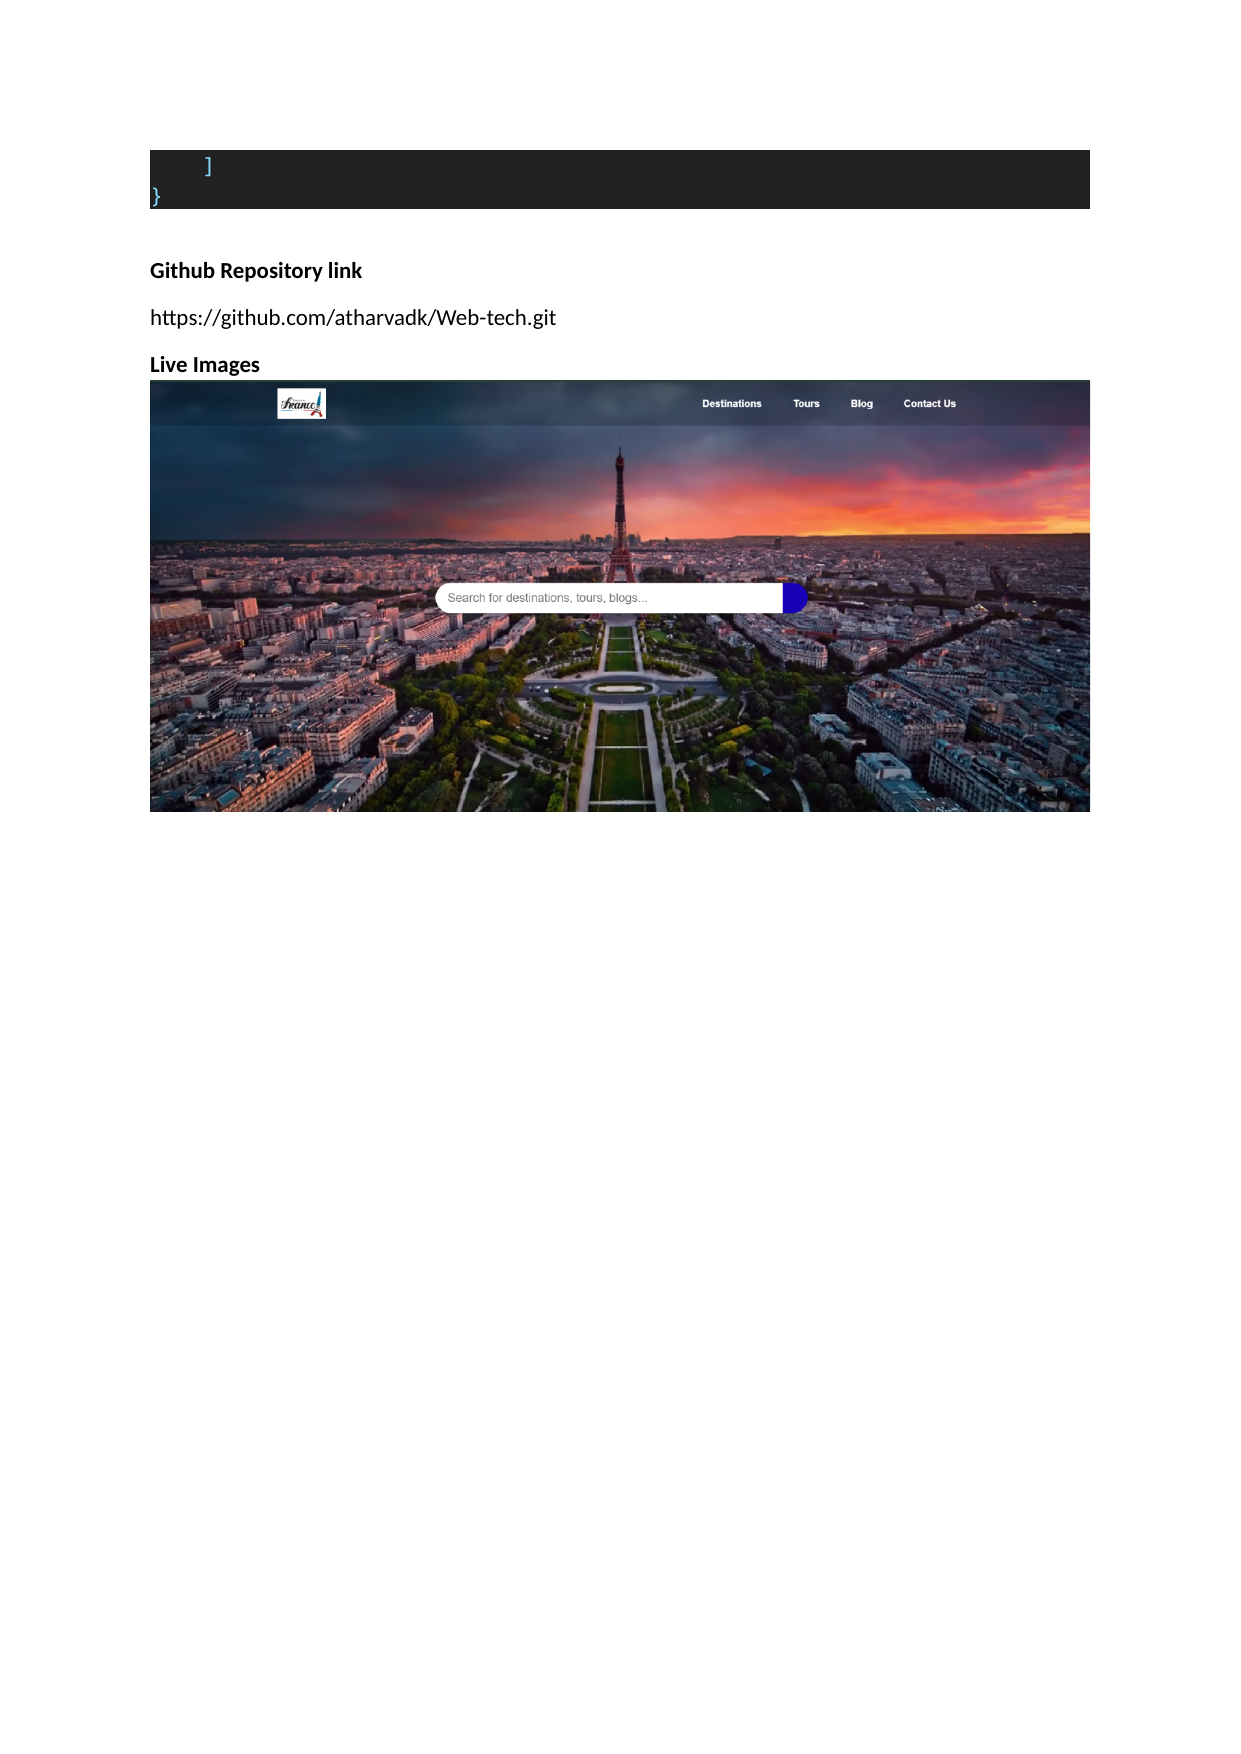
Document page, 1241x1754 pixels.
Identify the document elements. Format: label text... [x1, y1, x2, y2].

picture [150, 380, 1091, 812]
text Live Images [150, 350, 1090, 380]
text https://github.com/atharvadk/Web-tech.git [150, 303, 1090, 331]
text ] [150, 150, 1090, 180]
text Github Repository link [150, 256, 1090, 284]
text } [150, 180, 1090, 209]
